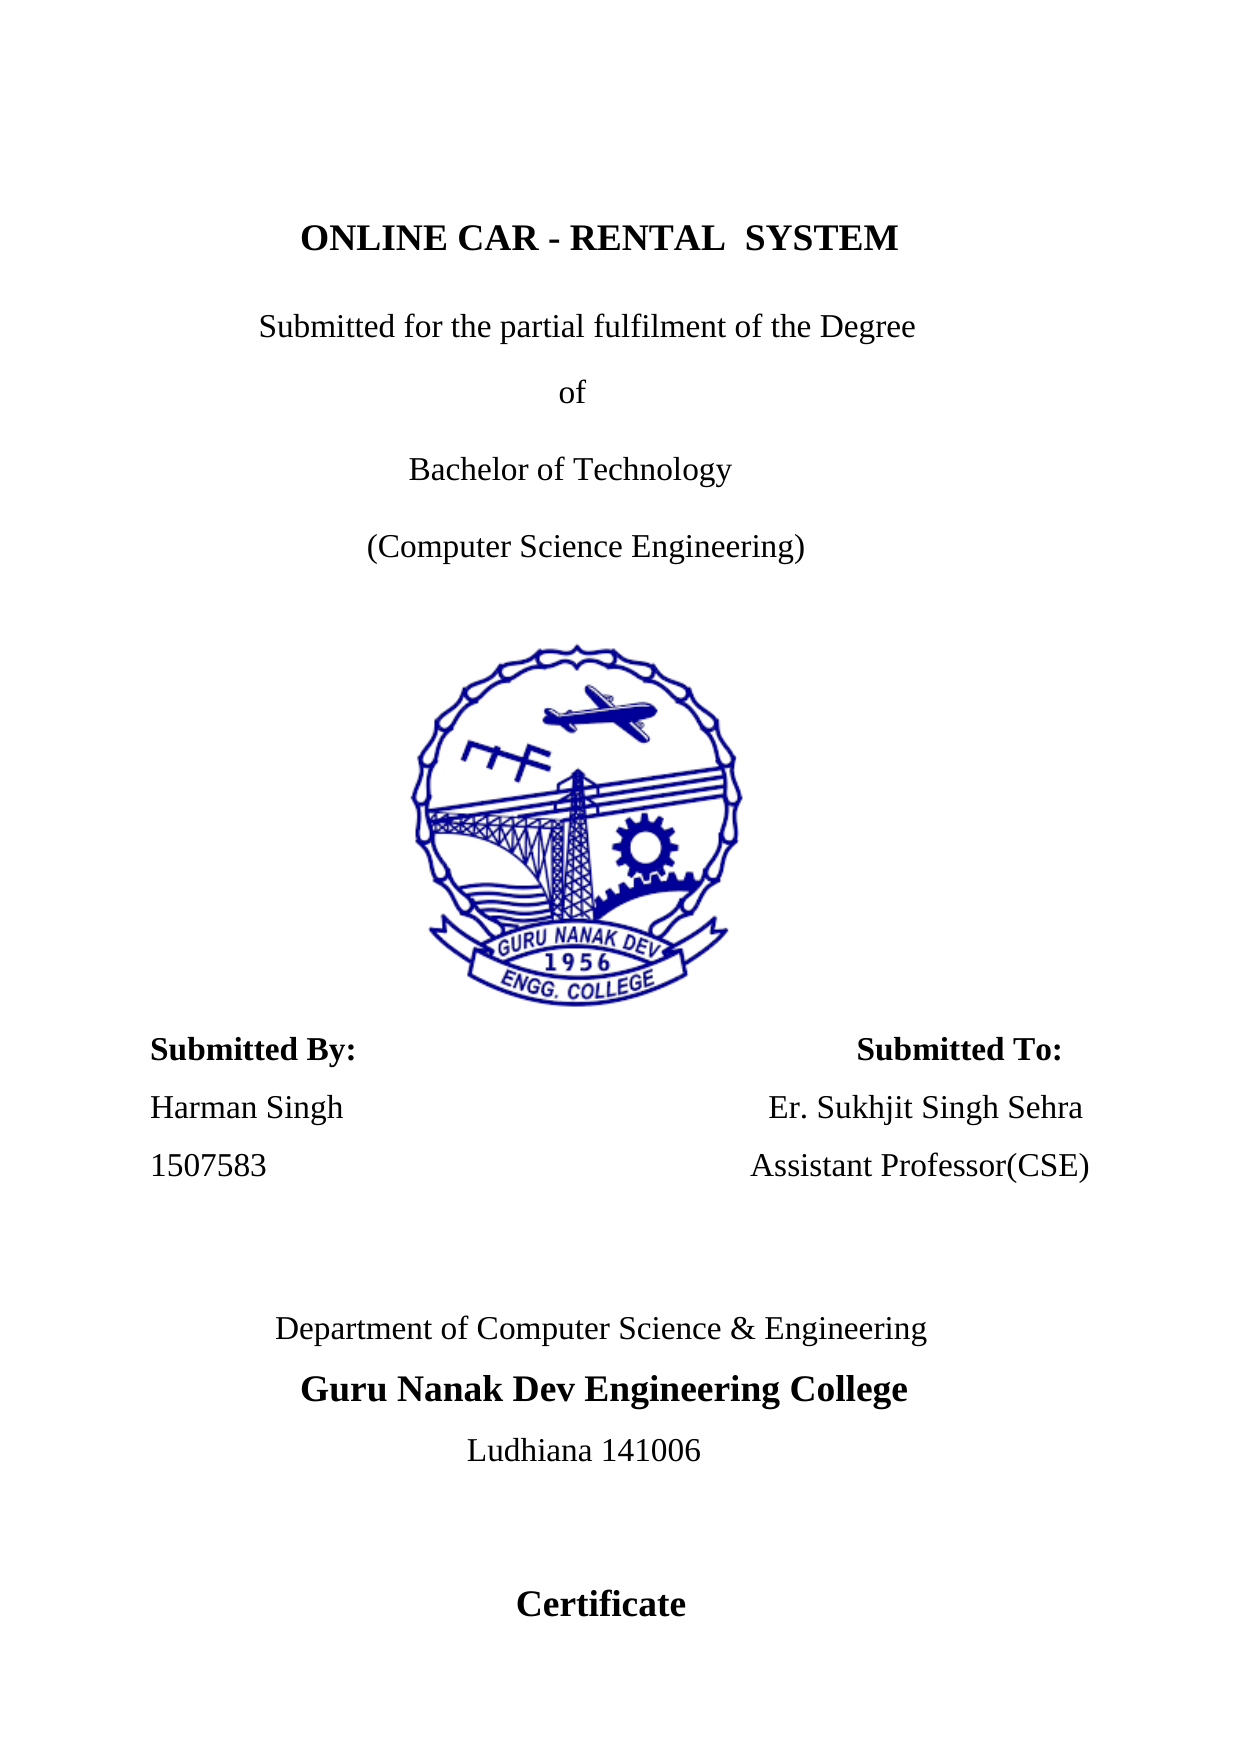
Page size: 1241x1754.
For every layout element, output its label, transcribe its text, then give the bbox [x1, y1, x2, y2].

text (Computer Science Engineering) [150, 526, 1152, 564]
text of [150, 373, 1152, 411]
text Department of Computer Science & Engineering [150, 1309, 1152, 1347]
text 1507583 Assistant Professor(CSE) [150, 1146, 1152, 1184]
text Harman Singh Er. Sukhjit Singh Sehra [150, 1088, 1152, 1126]
text Submitted By: Submitted To: [150, 1030, 1152, 1068]
text ONLINE CAR - RENTAL SYSTEM [150, 215, 1152, 258]
text Certificate [150, 1582, 1152, 1625]
picture [408, 642, 743, 1010]
text Submitted for the partial fulfilment of the Degree [150, 306, 1152, 345]
text Ludhiana 141006 [150, 1430, 1152, 1468]
text Guru Nanak Dev Engineering College [150, 1367, 1152, 1410]
text Bachelor of Technology [150, 449, 1152, 488]
